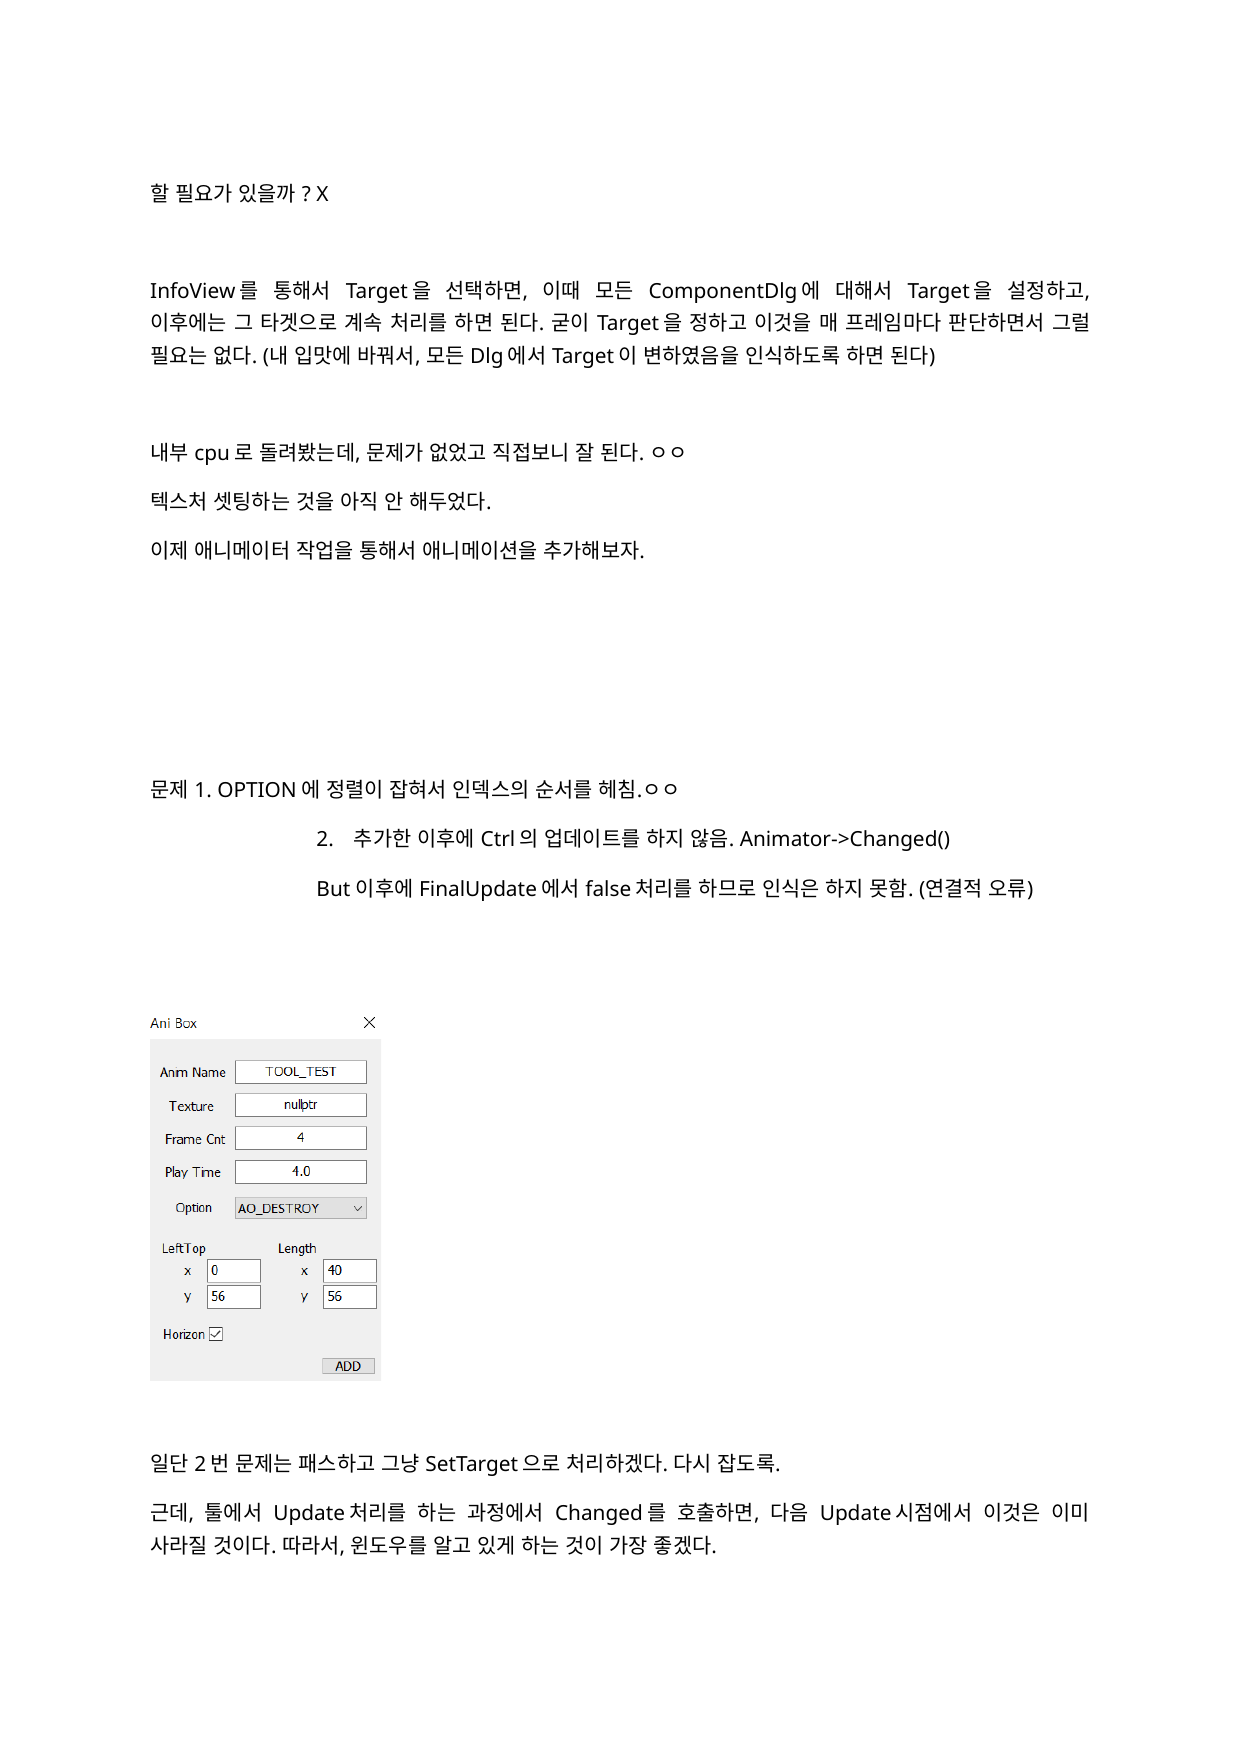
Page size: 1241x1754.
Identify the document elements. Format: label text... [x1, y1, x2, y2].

text 내부 cpu로 돌려봤는데, 문제가 없었고 직접보니 잘 된다. ㅇㅇ [150, 436, 1090, 466]
text 근데, 툴에서 Update처리를 하는 과정에서 Changed를 호출하면, 다음 Update시점에서 이것은 이미 사라질 것이다. 따라서, 윈도우를 알고 있게 하는 것이 가장 좋겠다. [150, 1497, 1090, 1559]
text 텍스처 셋팅하는 것을 아직 안 해두었다. [150, 485, 1090, 516]
picture [150, 1016, 382, 1381]
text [150, 177, 1090, 207]
list 추가한 이후에 Ctrl의 업데이트를 하지 않음. Animator->Changed() [316, 823, 1090, 853]
text 일단 2번 문제는 패스하고 그냥 SetTarget으로 처리하겠다. 다시 잡도록. [150, 1447, 1090, 1477]
text But 이후에 FinalUpdate에서 false처리를 하므로 인식은 하지 못함. (연결적 오류) [316, 872, 1090, 902]
text 이제 애니메이터 작업을 통해서 애니메이션을 추가해보자. [150, 535, 1090, 565]
text 문제 1. OPTION에 정렬이 잡혀서 인덱스의 순서를 헤침.ㅇㅇ [150, 773, 1090, 803]
text InfoView를 통해서 Target을 선택하면, 이때 모든 ComponentDlg에 대해서 Target을 설정하고, 이후에는 그 타겟으로 계속 처리를 하면 된다. 굳이 Target을 정하고 이것을 매 프레임마다 판단하면서 그럴 필요는 없다. (내 입맛에 바꿔서, 모든 Dlg에서 Target이 변하였음을 인식하도록 하면 된다) [150, 274, 1090, 369]
